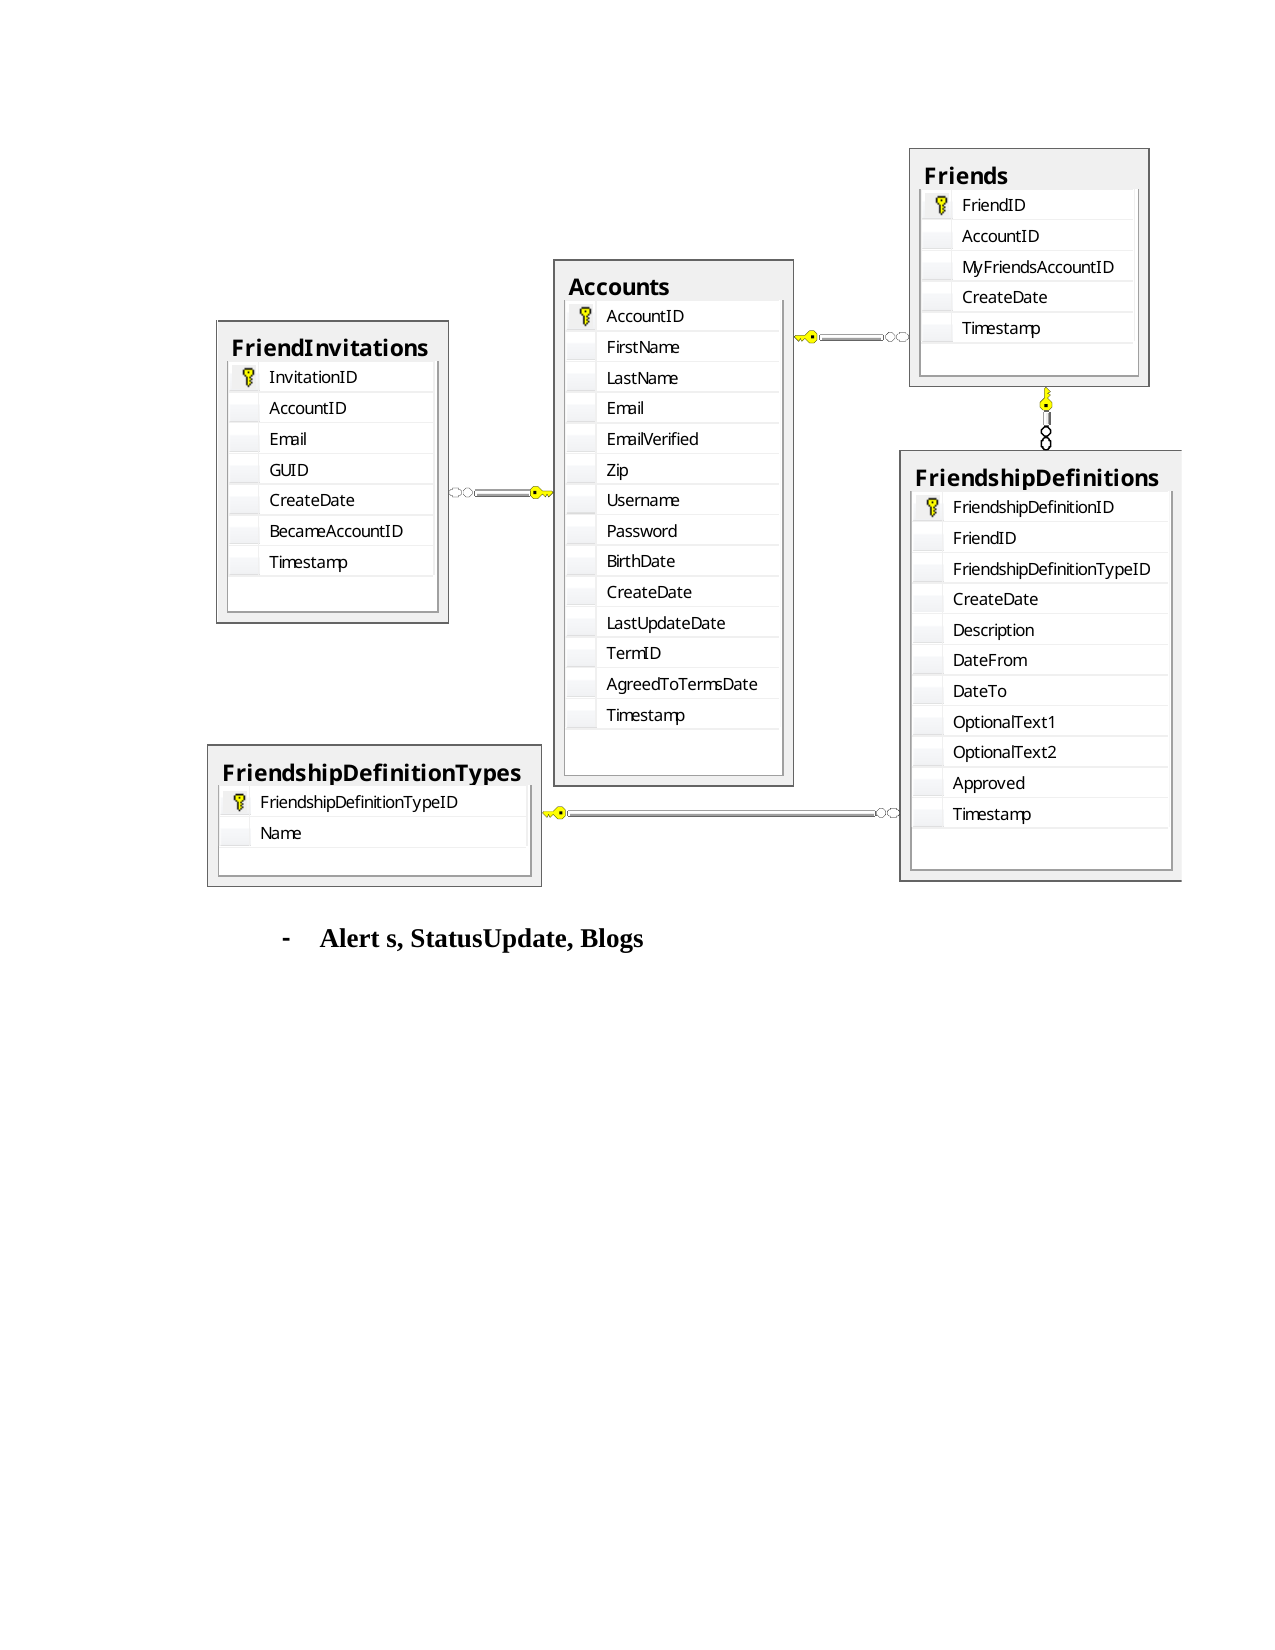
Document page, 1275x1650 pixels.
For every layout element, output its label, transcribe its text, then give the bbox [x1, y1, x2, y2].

text Alert s, StatusUpdate, Blogs [282, 921, 1157, 954]
